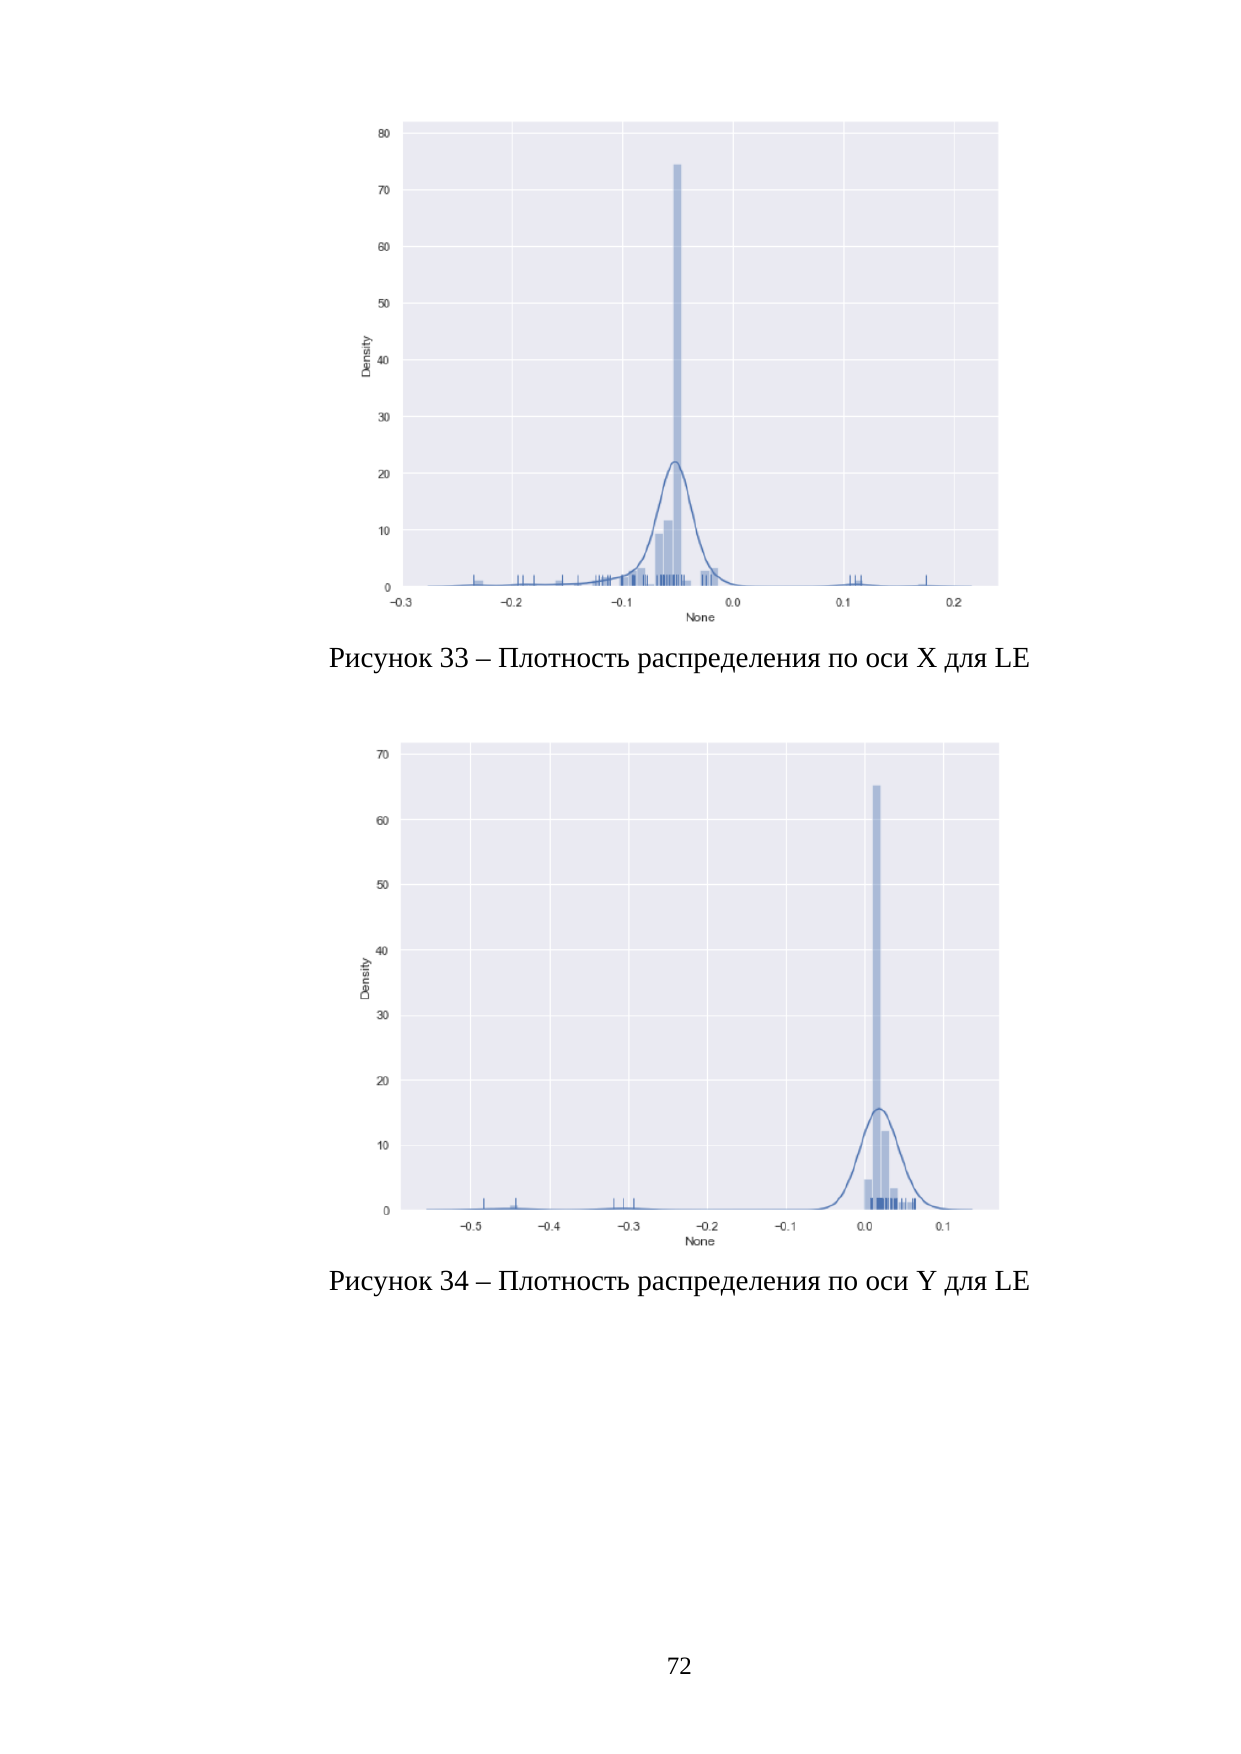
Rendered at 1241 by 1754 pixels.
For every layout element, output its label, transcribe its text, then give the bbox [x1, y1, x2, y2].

text Рисунок 33 – Плотность распределения по оси X для LE [177, 640, 1181, 674]
picture [353, 118, 1005, 626]
text Рисунок 34 – Плотность распределения по оси Y для LE [177, 1263, 1181, 1297]
picture [350, 741, 1008, 1249]
